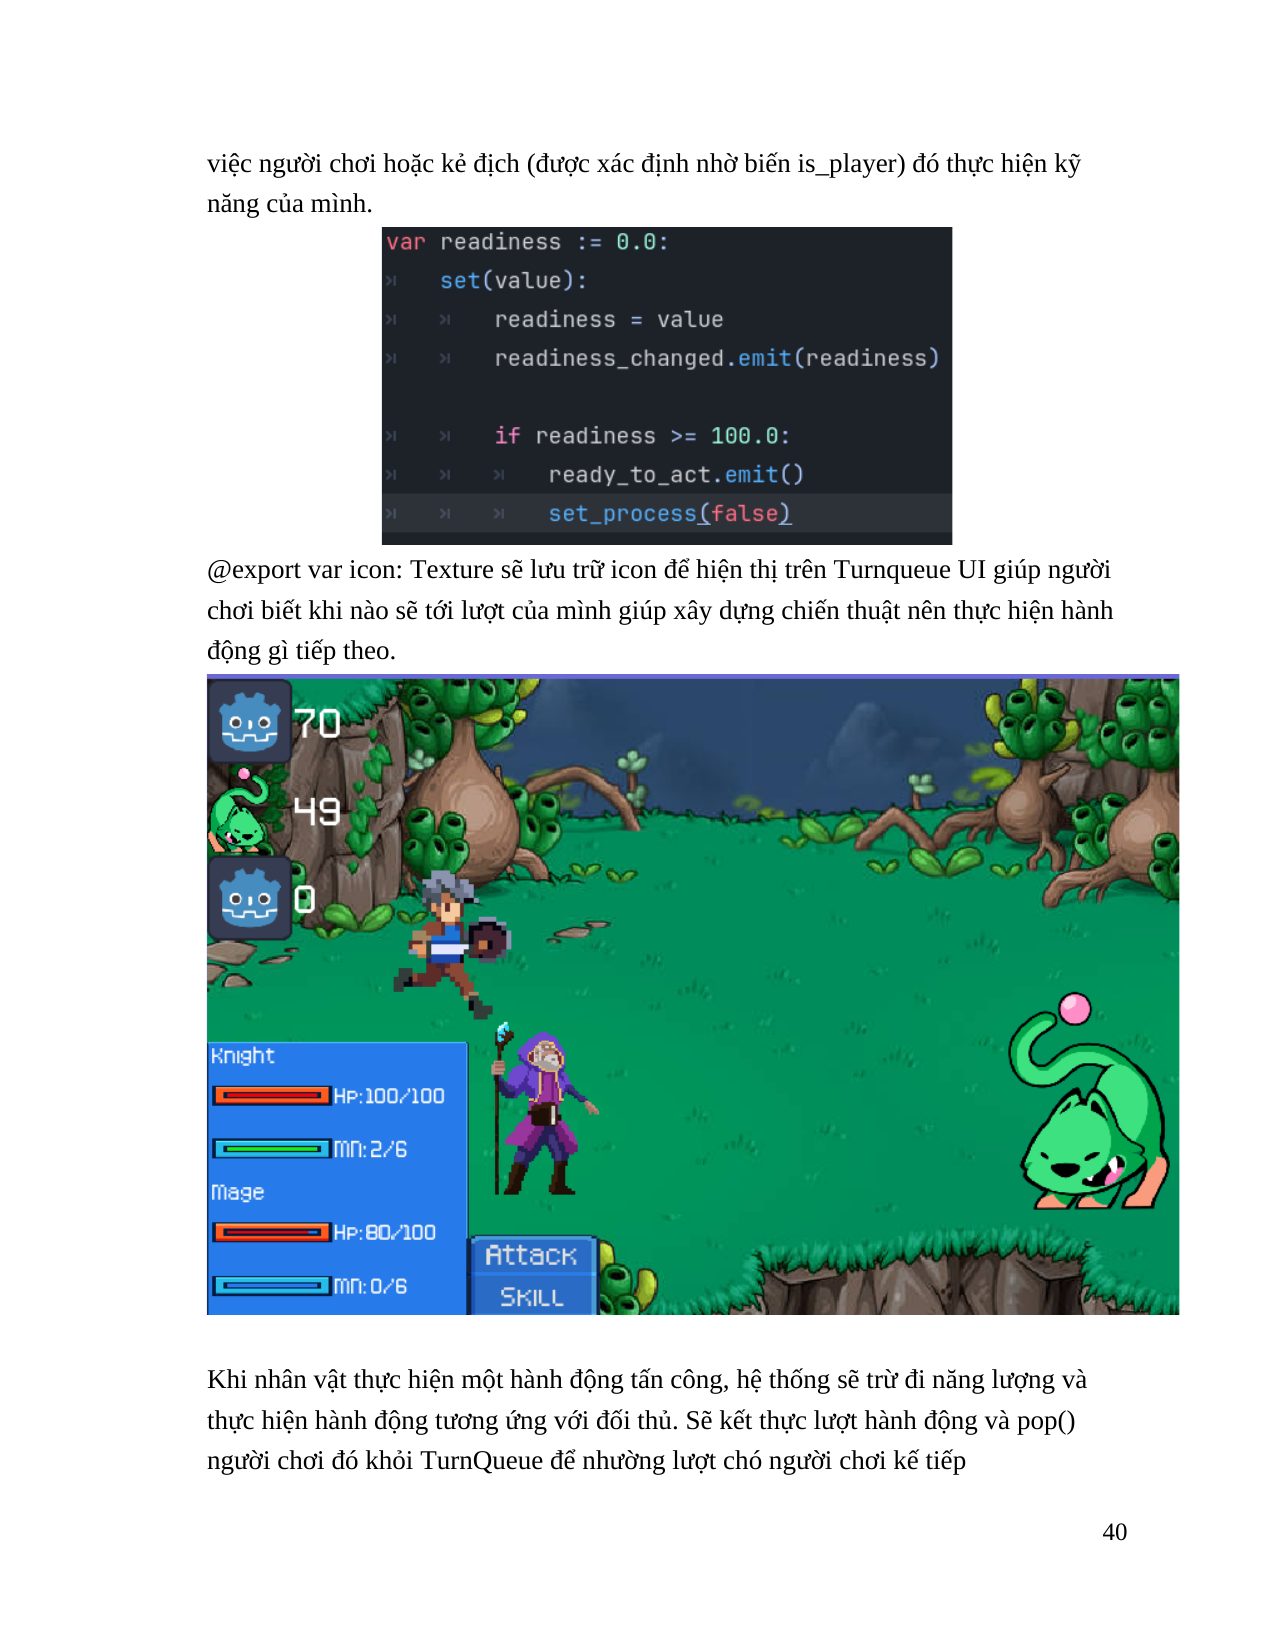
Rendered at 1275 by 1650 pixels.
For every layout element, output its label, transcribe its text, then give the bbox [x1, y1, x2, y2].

text @export var icon: Texture sẽ lưu trữ icon để hiện thị trên Turnqueue UI giúp người chơi biết khi nào sẽ tới lượt của mình giúp xây dựng chiến thuật nên thực hiện hành động gì tiếp theo. [207, 553, 1127, 665]
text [207, 147, 1127, 218]
picture [381, 227, 953, 545]
picture [206, 674, 1180, 1315]
text Khi nhân vật thực hiện một hành động tấn công, hệ thống sẽ trừ đi năng lượng và thực hiện hành động tương ứng với đối thủ. Sẽ kết thực lượt hành động và pop() người chơi đó khỏi TurnQueue để nhường lượt chó người chơi kế tiếp [207, 1363, 1127, 1475]
